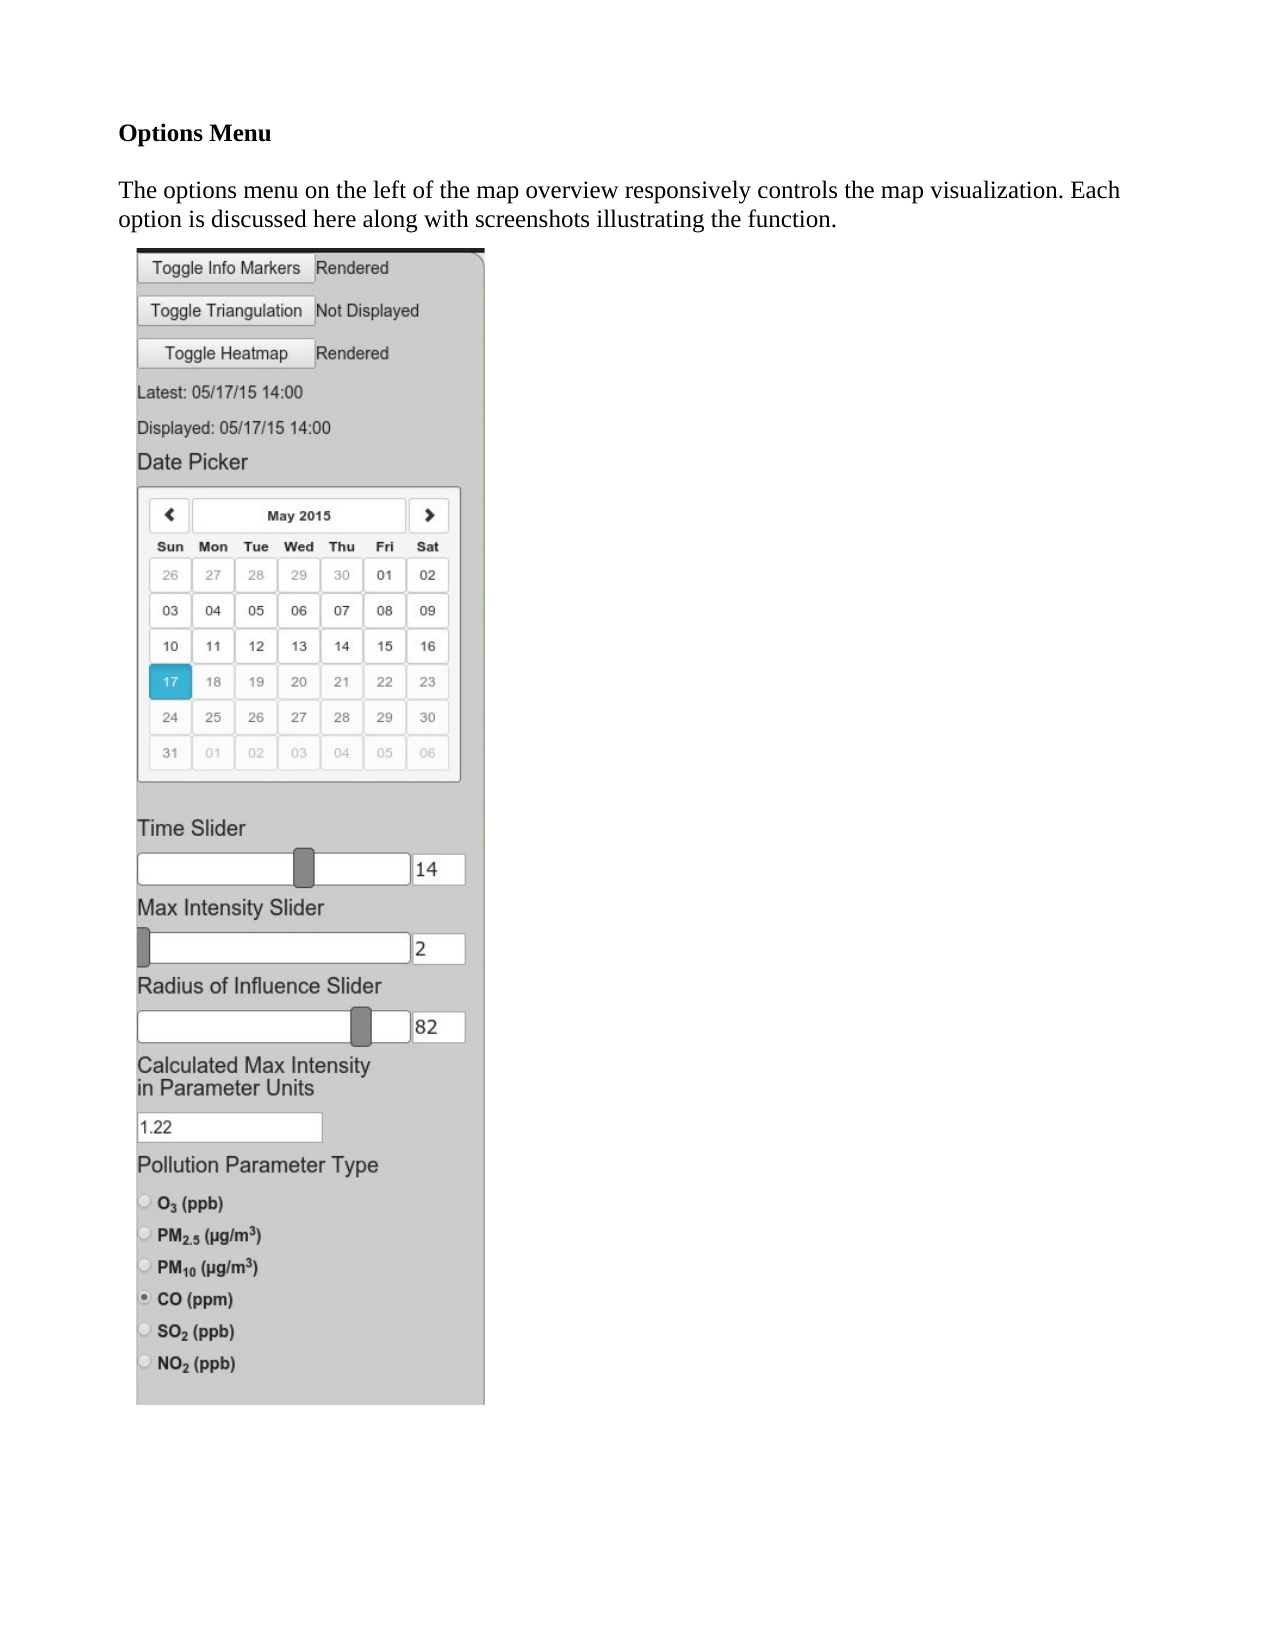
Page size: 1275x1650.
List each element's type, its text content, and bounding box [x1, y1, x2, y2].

picture [136, 248, 485, 1405]
text Options Menu [118, 118, 1157, 147]
text The options menu on the left of the map overview responsively controls the map visualization. Each option is discussed here along with screenshots illustrating the function. [118, 176, 1157, 233]
